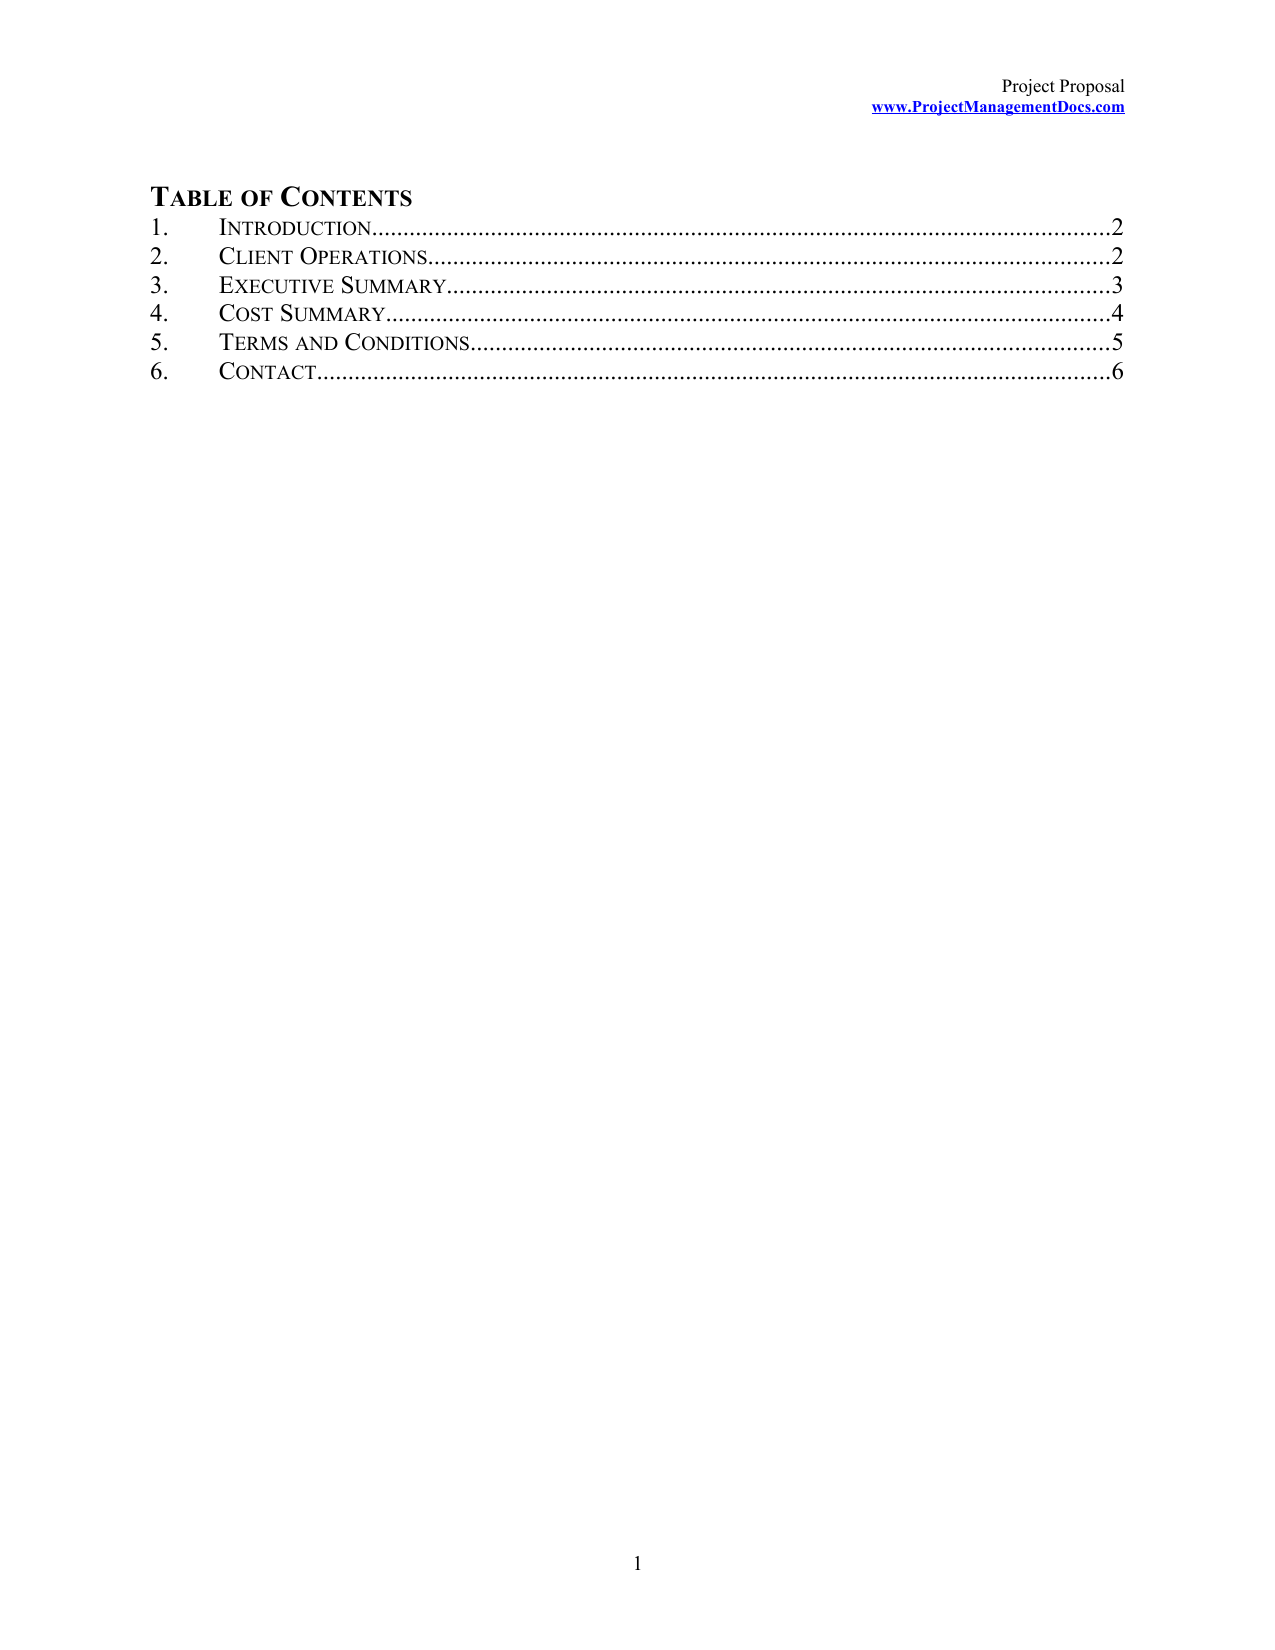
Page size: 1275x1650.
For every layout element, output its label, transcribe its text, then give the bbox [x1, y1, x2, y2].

text Table of Contents [150, 179, 1125, 212]
text 6. Contact 6 [150, 356, 1125, 385]
text 2. Client Operations 2 [150, 241, 1125, 270]
text 4. Cost Summary 4 [150, 298, 1125, 327]
text 3. Executive Summary 3 [150, 270, 1125, 298]
text 1. Introduction 2 [150, 212, 1125, 241]
text 5. Terms and Conditions 5 [150, 327, 1125, 356]
